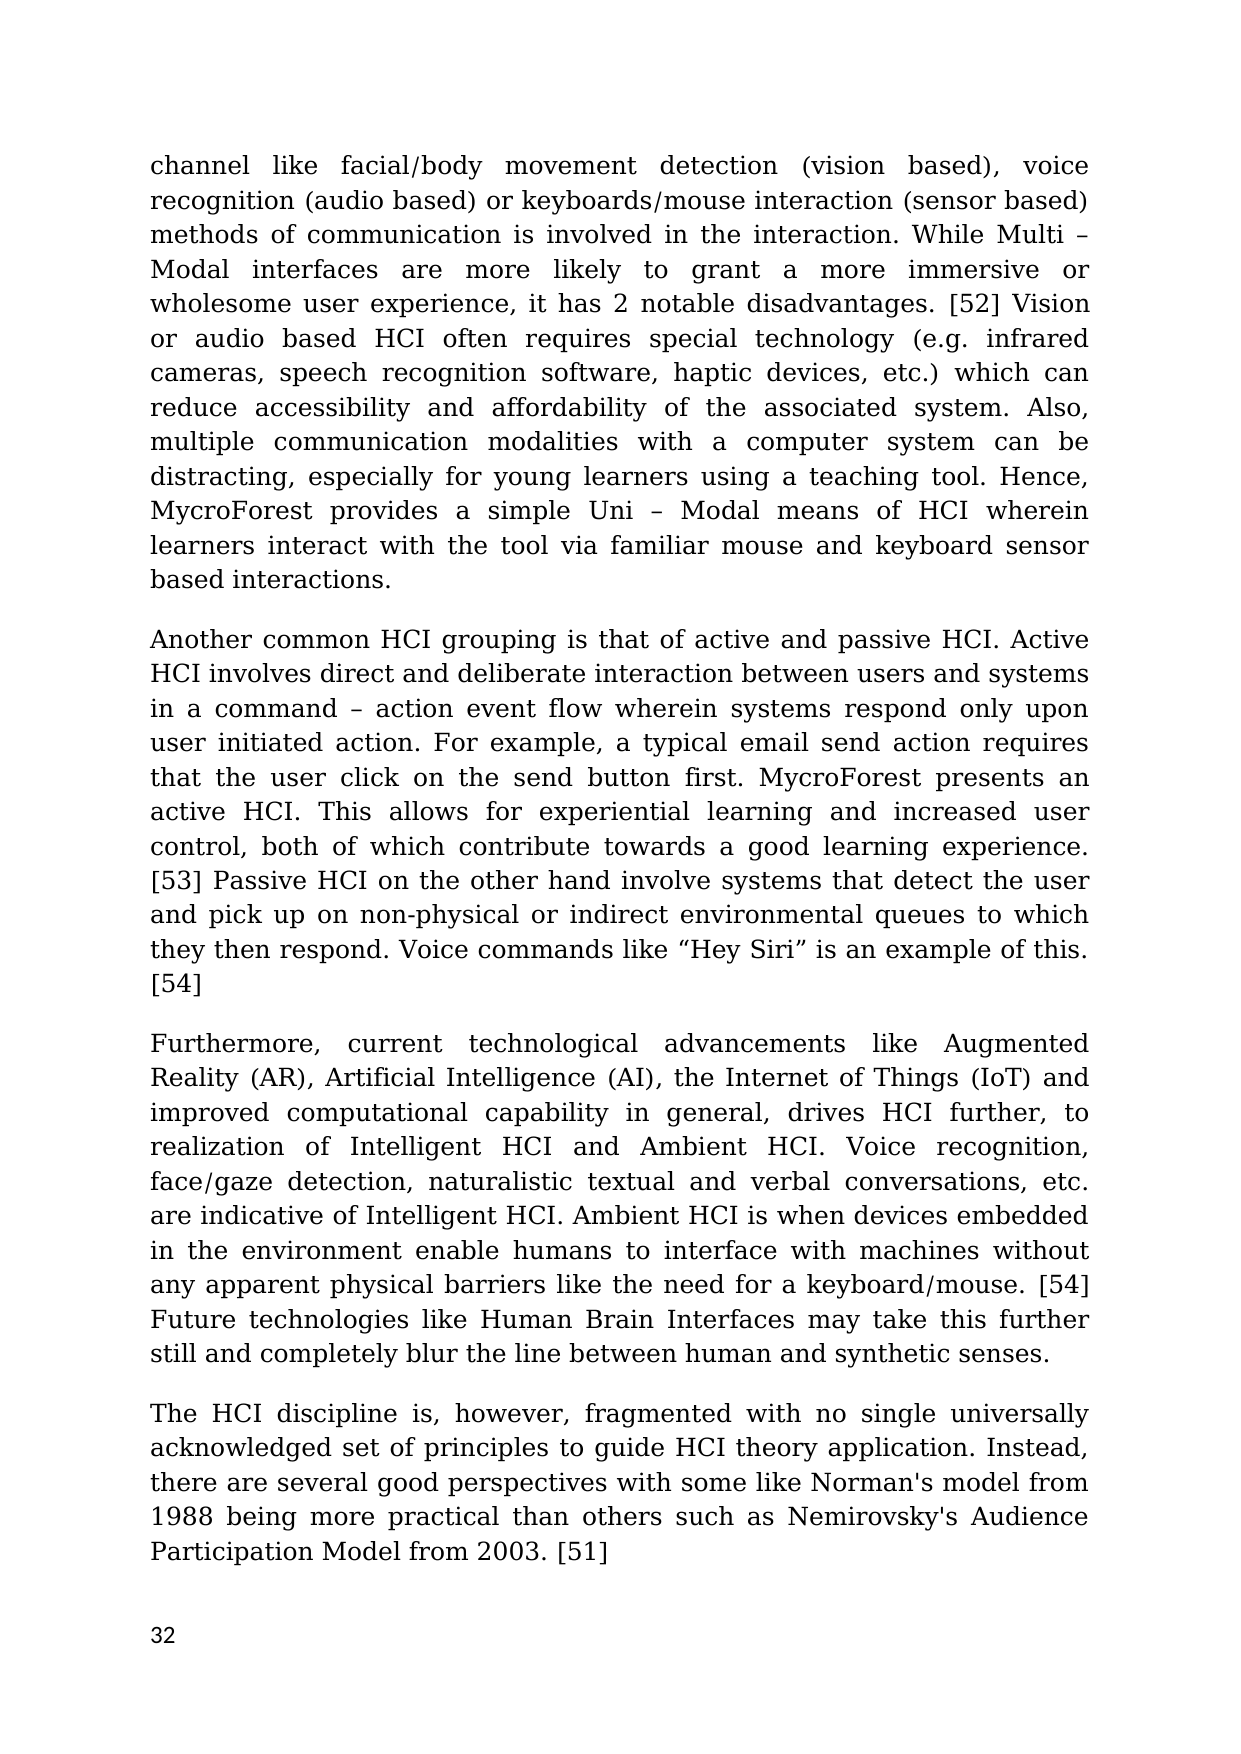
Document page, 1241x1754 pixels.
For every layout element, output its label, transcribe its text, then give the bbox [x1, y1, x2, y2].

text Another common HCI grouping is that of active and passive HCI. Active HCI involves direct and deliberate interaction between users and systems in a command – action event flow wherein systems respond only upon user initiated action. For example, a typical email send action requires that the user click on the send button first. MycroForest presents an active HCI. This allows for experiential learning and increased user control, both of which contribute towards a good learning experience. [53] Passive HCI on the other hand involve systems that detect the user and pick up on non-physical or indirect environmental queues to which they then respond. Voice commands like “Hey Siri” is an example of this. [54] [150, 623, 1090, 998]
text Furthermore, current technological advancements like Augmented Reality (AR), Artificial Intelligence (AI), the Internet of Things (IoT) and improved computational capability in general, drives HCI further, to realization of Intelligent HCI and Ambient HCI. Voice recognition, face/gaze detection, naturalistic textual and verbal conversations, etc. are indicative of Intelligent HCI. Ambient HCI is when devices embedded in the environment enable humans to interface with machines without any apparent physical barriers like the need for a keyboard/mouse. [54] Future technologies like Human Brain Interfaces may take this further still and completely blur the line between human and synthetic senses. [150, 1027, 1090, 1368]
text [150, 150, 1090, 594]
text The HCI discipline is, however, fragmented with no single universally acknowledged set of principles to guide HCI theory application. Instead, there are several good perspectives with some like Norman's model from 1988 being more practical than others such as Nemirovsky's Audience Participation Model from 2003. [51] [150, 1397, 1090, 1565]
